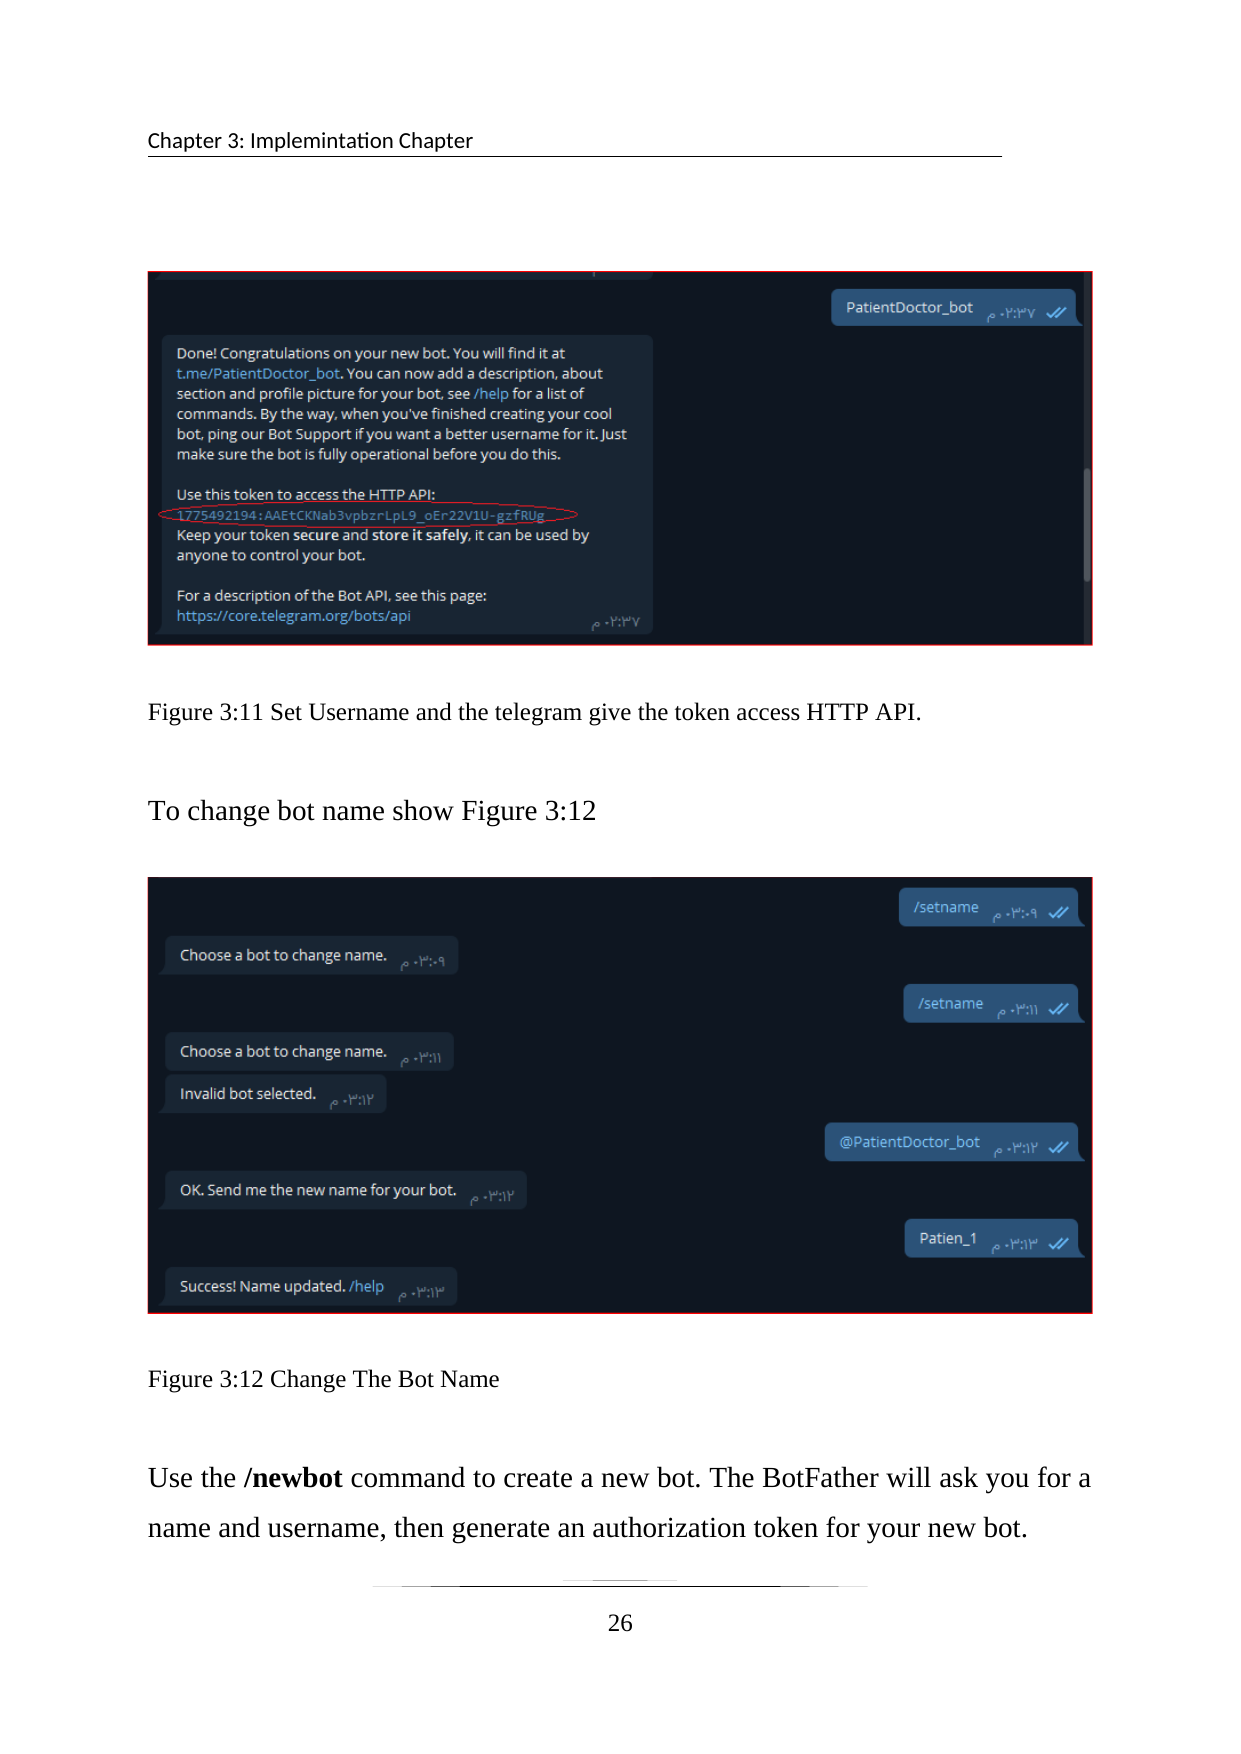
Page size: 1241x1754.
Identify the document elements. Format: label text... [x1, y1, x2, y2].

picture [147, 877, 1093, 1314]
picture [147, 271, 1093, 647]
text Use the /newbot command to create a new bot. The BotFather will ask you for a name and username, then generate an authorization token for your new bot. [148, 1460, 1092, 1544]
